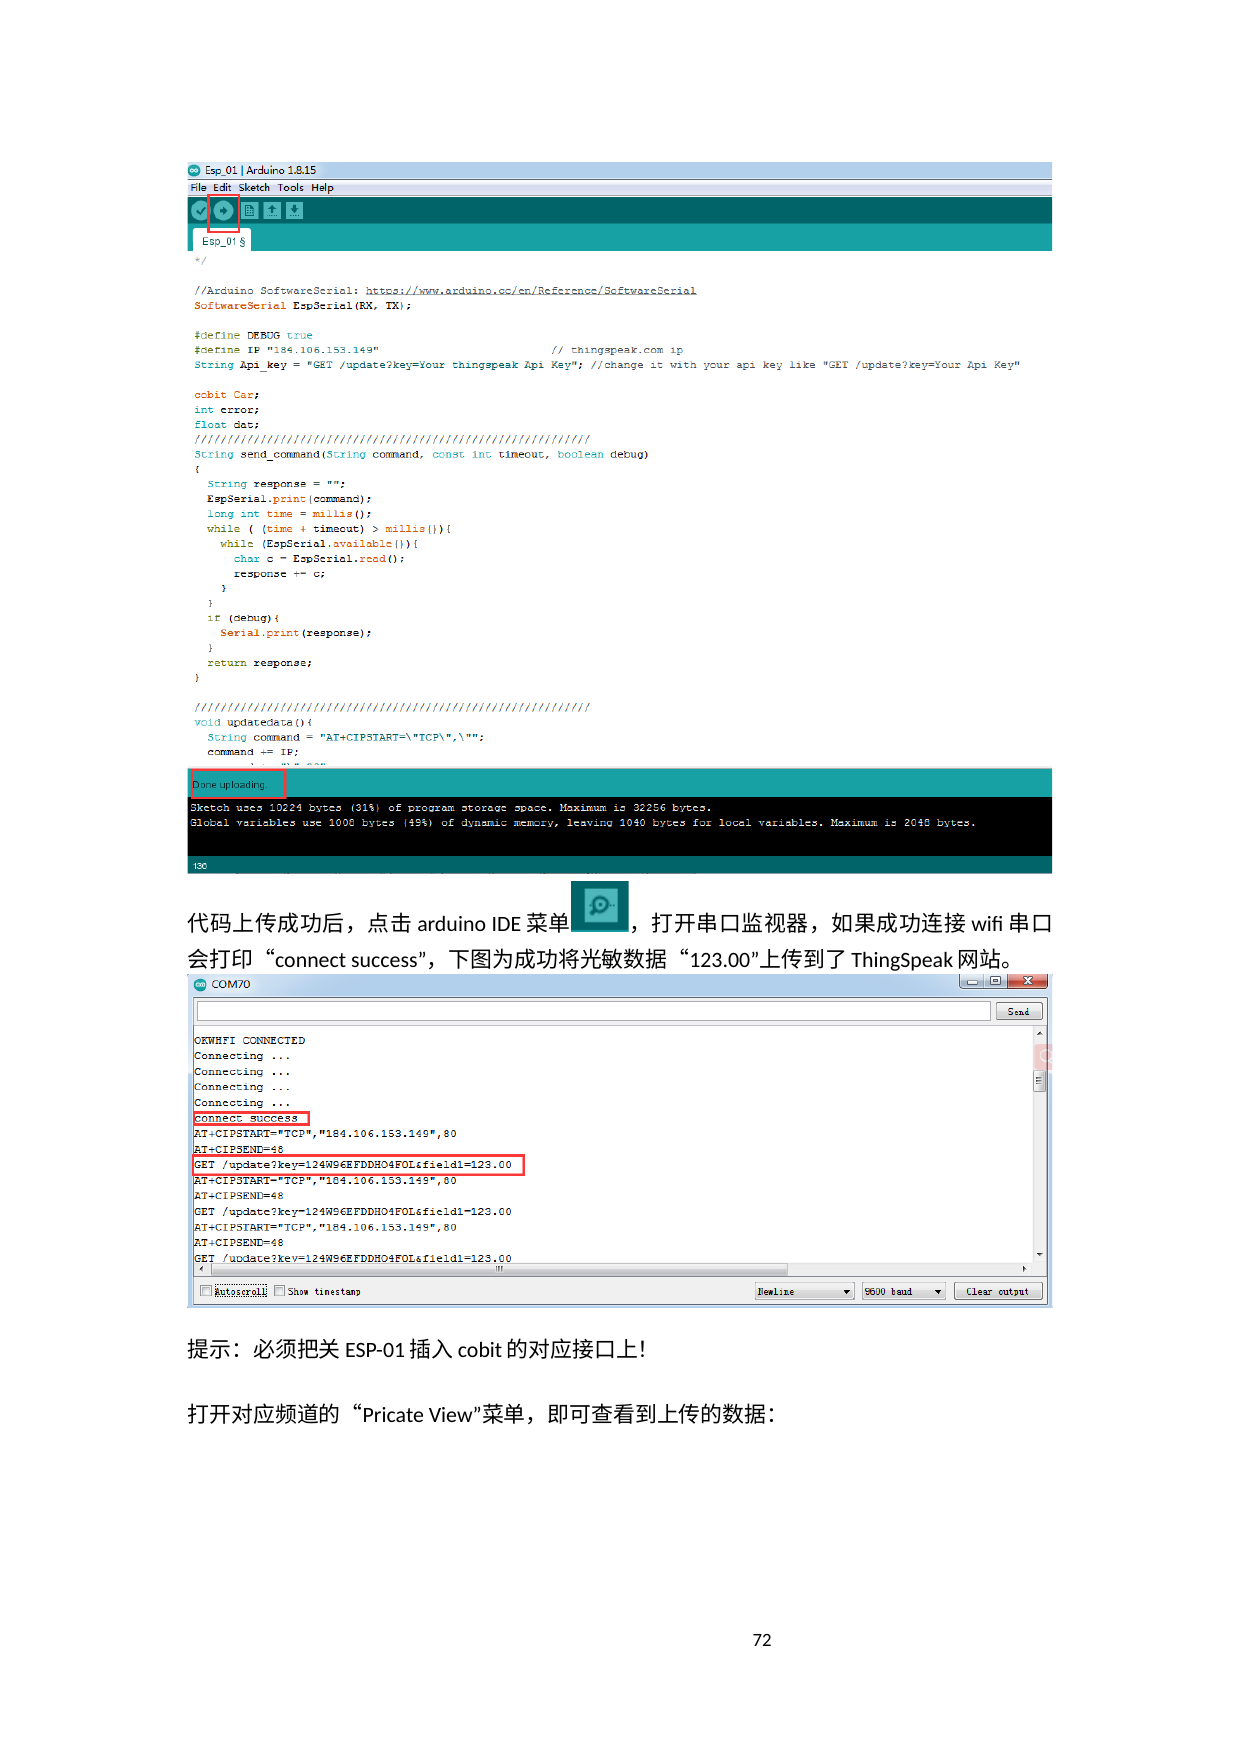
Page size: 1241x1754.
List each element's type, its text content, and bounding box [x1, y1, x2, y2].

picture [187, 162, 1053, 874]
text 提示：必须把关ESP-01插入cobit的对应接口上！ [187, 1332, 1053, 1364]
picture [187, 974, 1053, 1308]
text 打开对应频道的“Pricate View”菜单，即可查看到上传的数据： [187, 1397, 1053, 1429]
text 代码上传成功后，点击arduino IDE菜单，打开串口监视器，如果成功连接wifi串口会打印“connect success”，下图为成功将光敏数据“123.00”上传到了ThingSpeak网站。 [187, 877, 1053, 974]
picture [571, 881, 629, 932]
